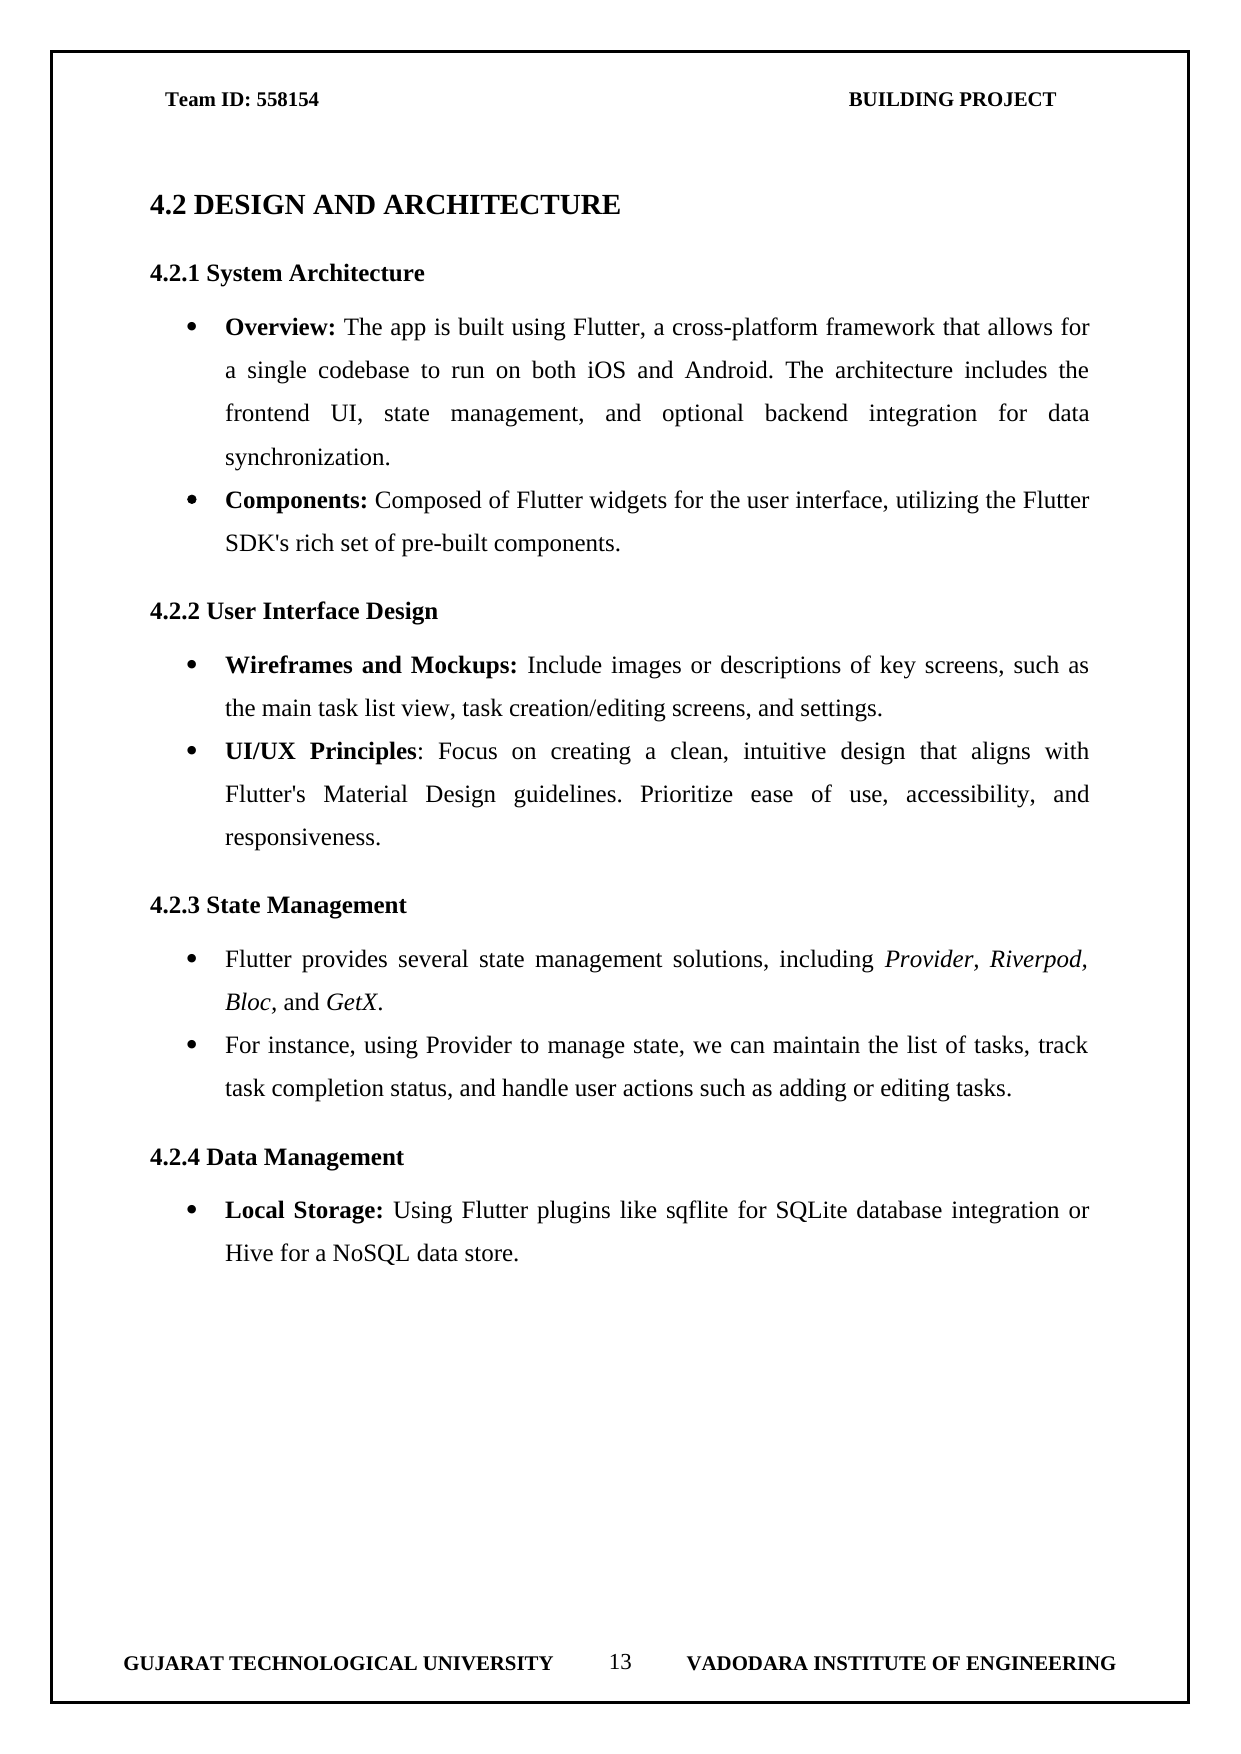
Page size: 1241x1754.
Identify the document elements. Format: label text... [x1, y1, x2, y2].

list Components: Composed of Flutter widgets for the user interface, utilizing the Flutter SDK's rich set of pre-built components. [187, 485, 1090, 557]
list Local Storage: Using Flutter plugins like sqflite for SQLite database integration or Hive for a NoSQL data store. [187, 1195, 1090, 1267]
list Flutter provides several state management solutions, including Provider, Riverpod, Bloc, and GetX. [187, 944, 1090, 1016]
subtitle 4.2.2 User Interface Design [150, 596, 1090, 625]
list For instance, using Provider to manage state, we can maintain the list of tasks, track task completion status, and handle user actions such as adding or editing tasks. [187, 1030, 1090, 1102]
subtitle 4.2.4 Data Management [150, 1142, 1090, 1170]
list Wireframes and Mockups: Include images or descriptions of key screens, such as the main task list view, task creation/editing screens, and settings. [187, 650, 1090, 722]
subtitle 4.2.1 System Architecture [150, 258, 1090, 287]
subtitle 4.2 DESIGN AND ARCHITECTURE [150, 187, 1090, 221]
subtitle 4.2.3 State Management [150, 890, 1090, 919]
list UI/UX Principles: Focus on creating a clean, intuitive design that aligns with Flutter's Material Design guidelines. Prioritize ease of use, accessibility, and responsiveness. [187, 736, 1090, 851]
list Overview: The app is built using Flutter, a cross-platform framework that allows for a single codebase to run on both iOS and Android. The architecture includes the frontend UI, state management, and optional backend integration for data synchronization. [187, 312, 1090, 470]
